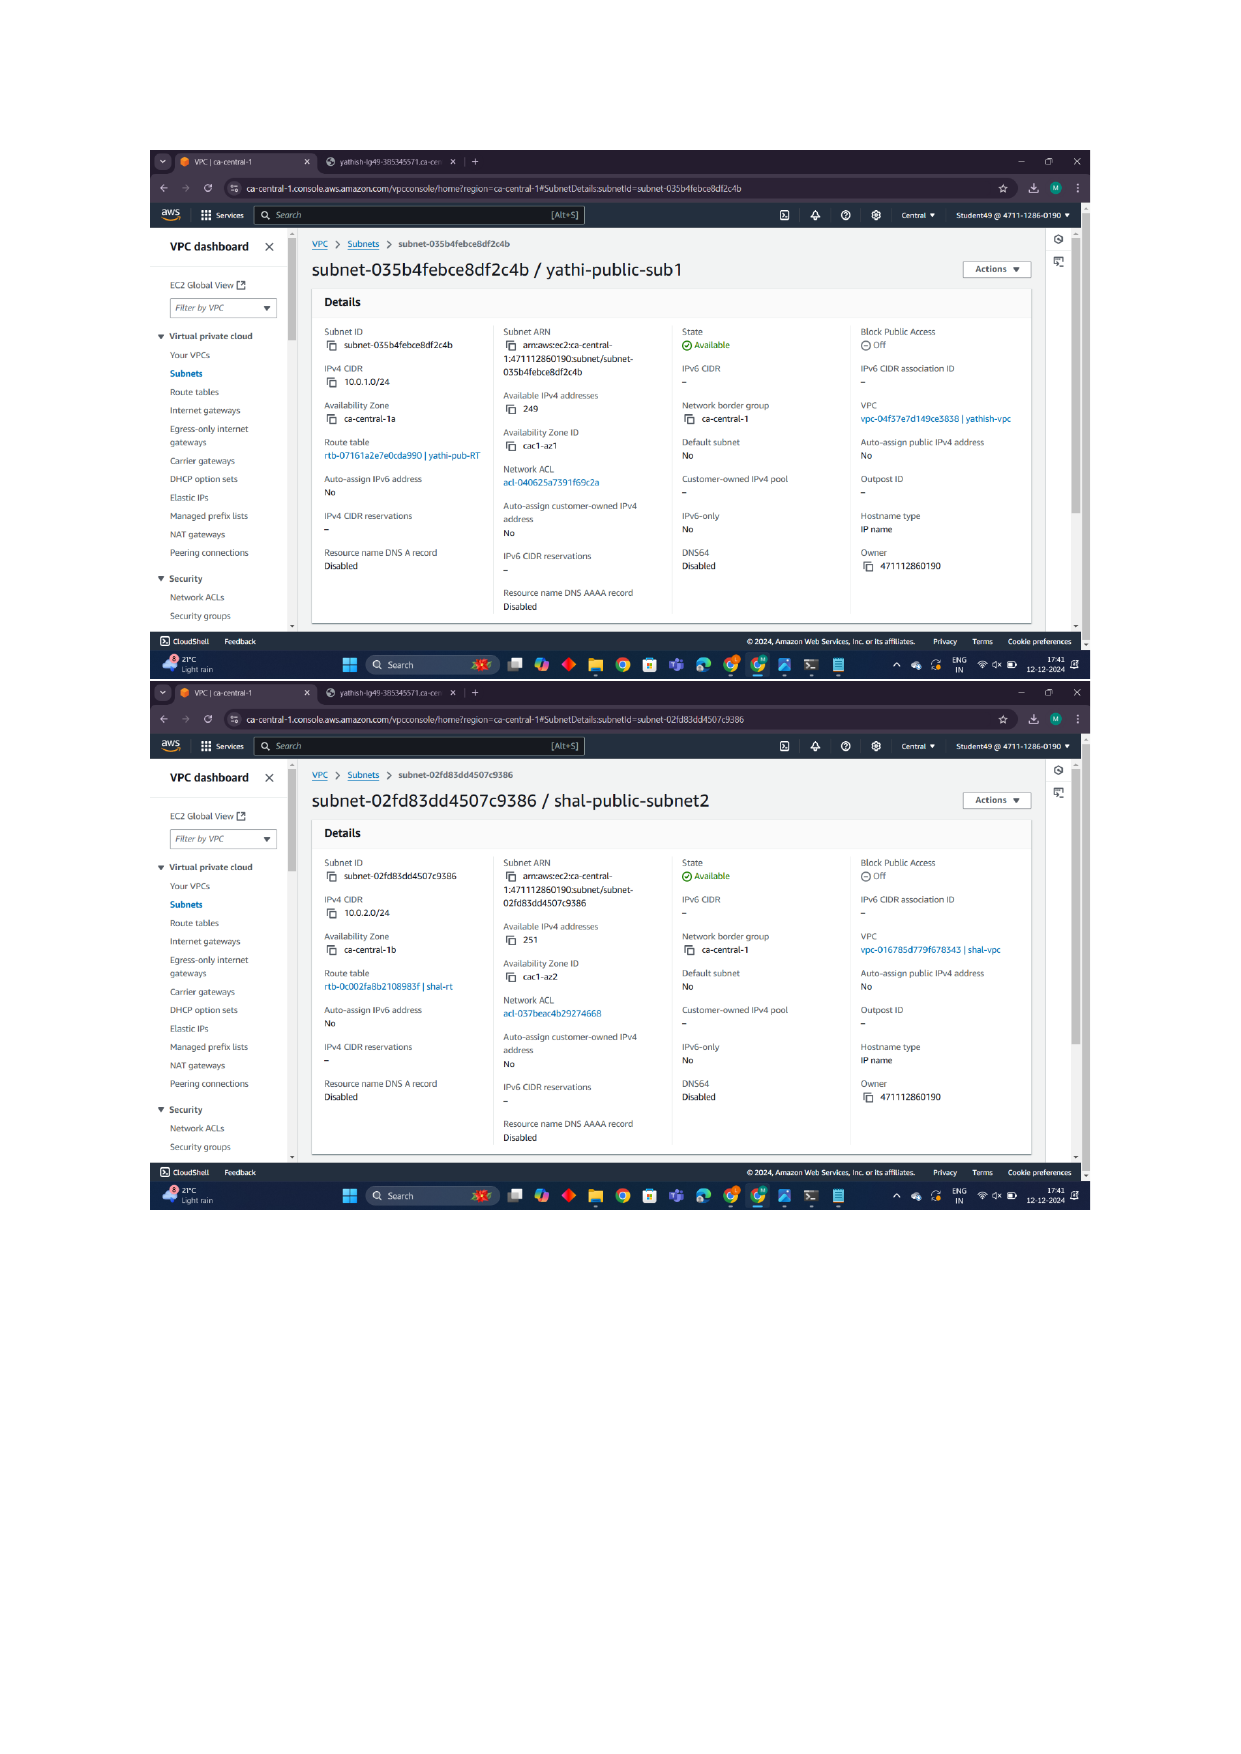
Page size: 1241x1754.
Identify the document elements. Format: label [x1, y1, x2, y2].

picture [150, 681, 1091, 1210]
picture [150, 150, 1091, 679]
